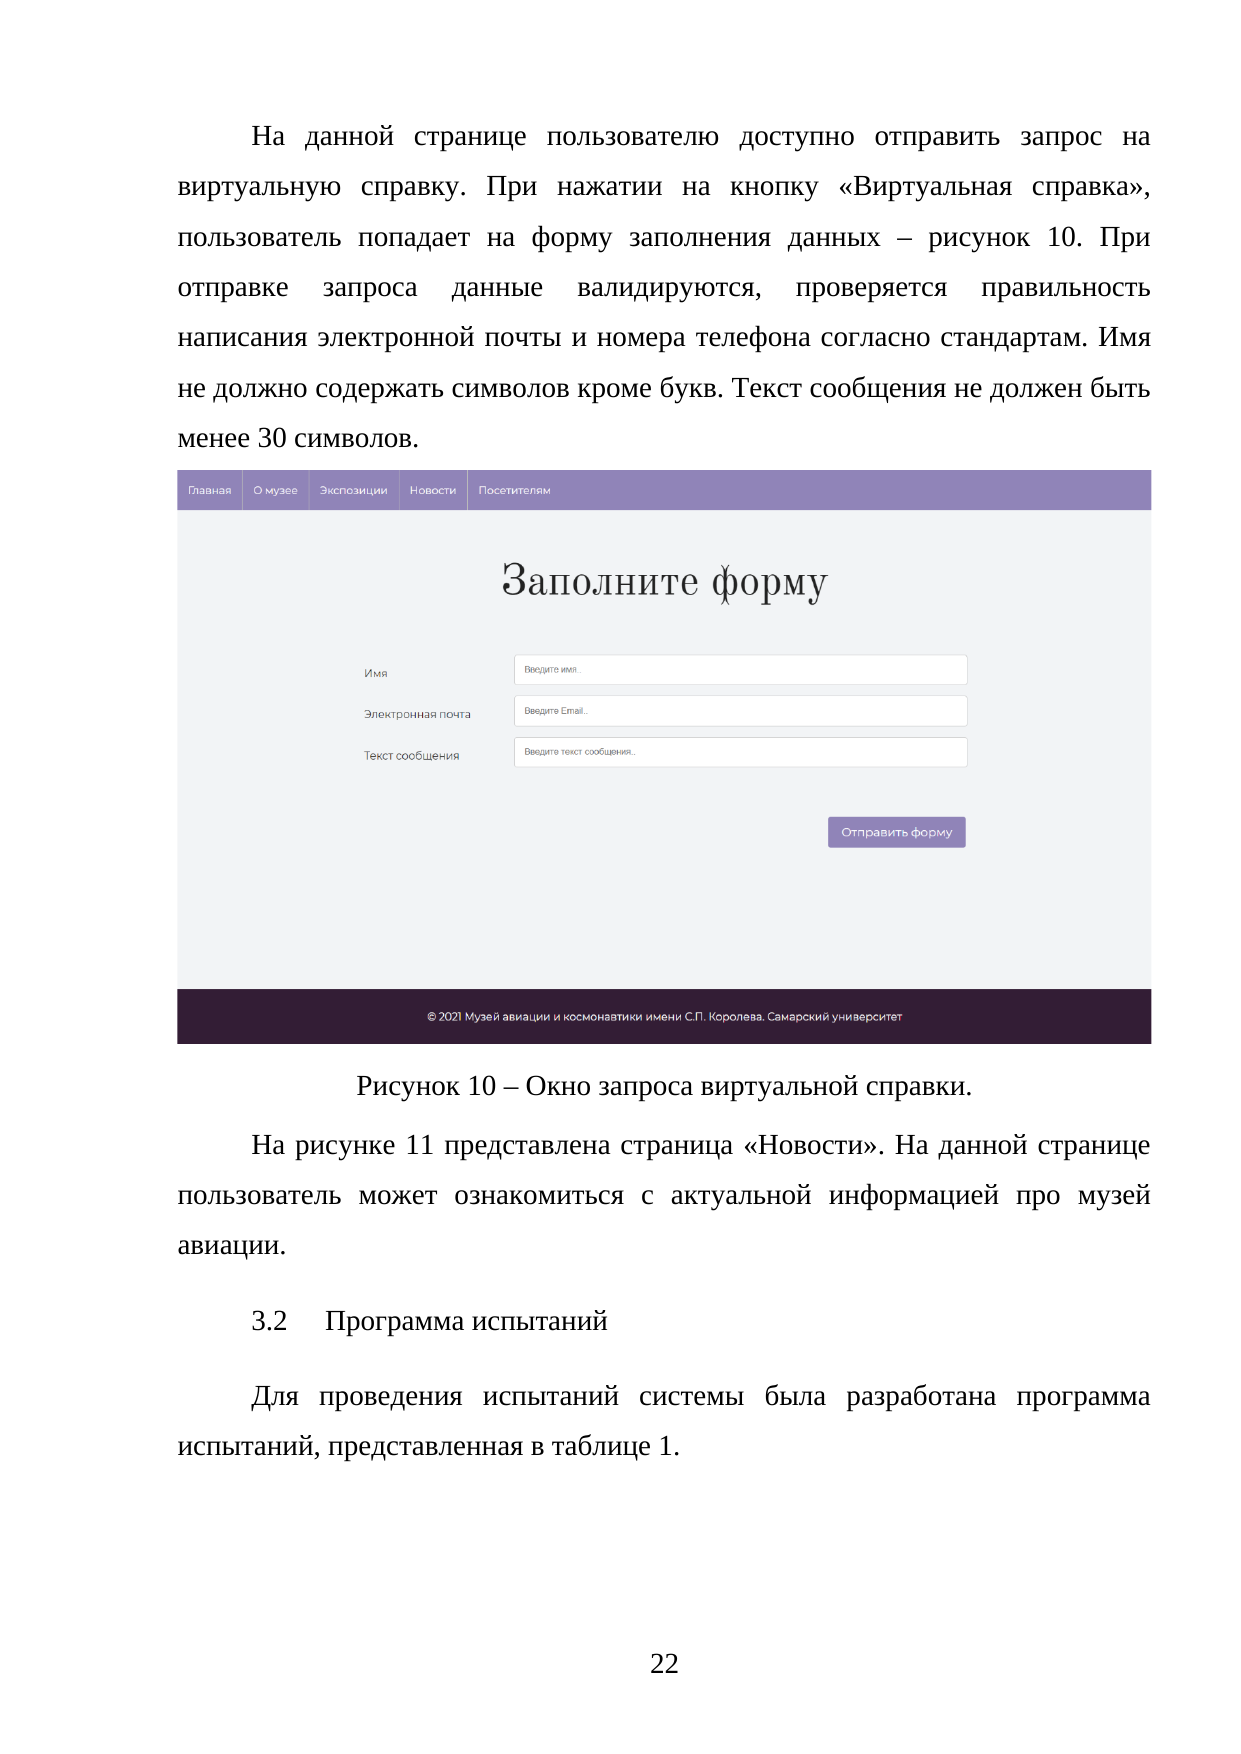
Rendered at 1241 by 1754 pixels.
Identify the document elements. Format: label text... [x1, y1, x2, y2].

text Рисунок 10 – Окно запроса виртуальной справки. [177, 1068, 1152, 1102]
text Для проведения испытаний системы была разработана программа испытаний, представленная в таблице 1. [177, 1378, 1152, 1462]
text На данной странице пользователю доступно отправить запрос на виртуальную справку. При нажатии на кнопку «Виртуальная справка», пользователь попадает на форму заполнения данных – рисунок 10. При отправке запроса данные валидируются, проверяется правильность написания электронной почты и номера телефона согласно стандартам. Имя не должно содержать символов кроме букв. Текст сообщения не должен быть менее 30 символов. [177, 118, 1152, 453]
picture [177, 470, 1152, 1044]
text Программа испытаний [251, 1303, 1152, 1336]
text На рисунке 11 представлена страница «Новости». На данной странице пользователь может ознакомиться с актуальной информацией про музей авиации. [177, 1127, 1152, 1261]
